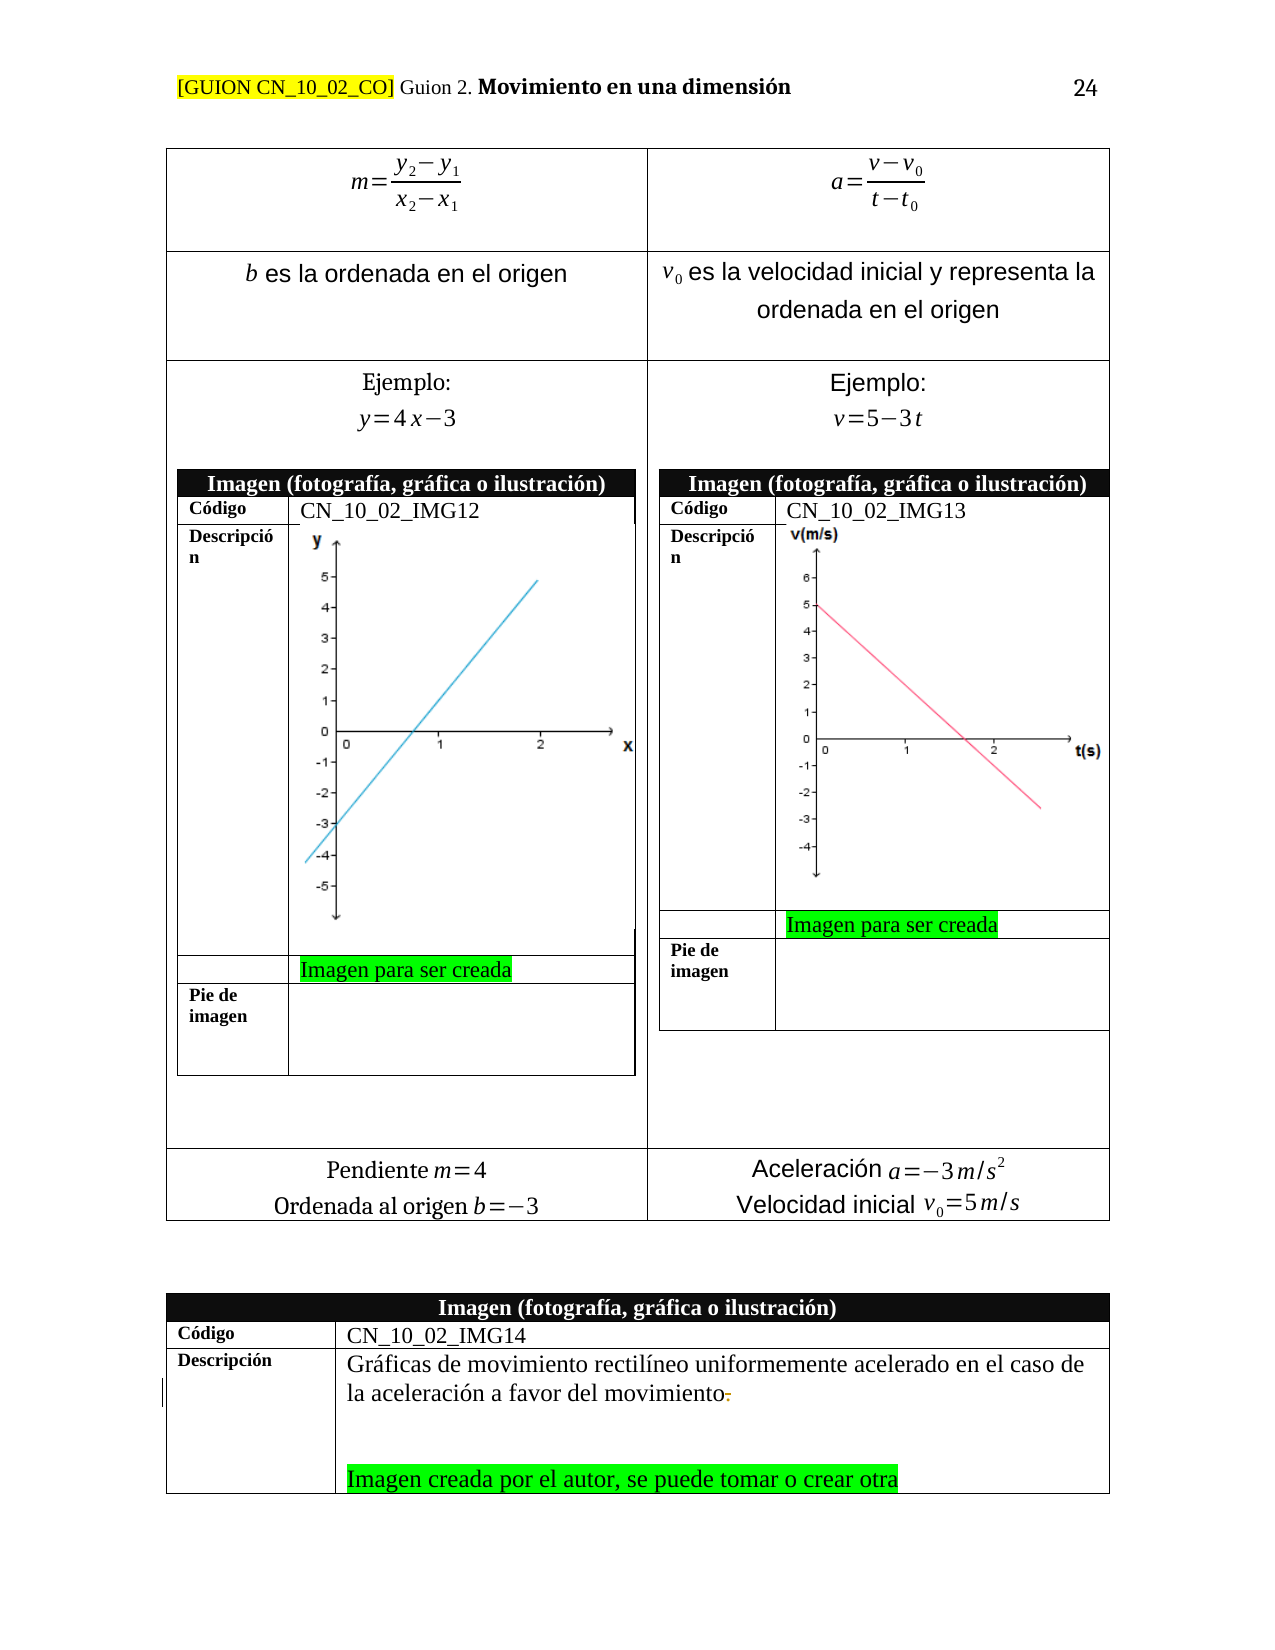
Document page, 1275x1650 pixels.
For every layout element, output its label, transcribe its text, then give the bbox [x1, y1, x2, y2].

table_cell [648, 149, 1109, 251]
table_cell Aceleración Velocidad inicial [648, 1149, 1109, 1220]
table_cell CN_10_02_IMG14 [336, 1322, 1109, 1348]
table_cell Descripción [167, 1349, 335, 1493]
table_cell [336, 1349, 1109, 1493]
table_cell Ejemplo: [167, 361, 647, 1147]
table_cell Código [167, 1322, 335, 1348]
picture [786, 524, 1109, 884]
table_cell es la ordenada en el origen [167, 252, 647, 360]
picture [300, 524, 635, 929]
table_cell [167, 149, 647, 251]
table_cell es la velocidad inicial y representa la ordenada en el origen [648, 252, 1109, 360]
table_header Imagen (fotografía, gráfica o ilustración) [167, 1294, 1109, 1321]
table_cell Pendiente Ordenada al origen [167, 1149, 647, 1220]
table_cell Ejemplo: [648, 361, 1109, 1147]
